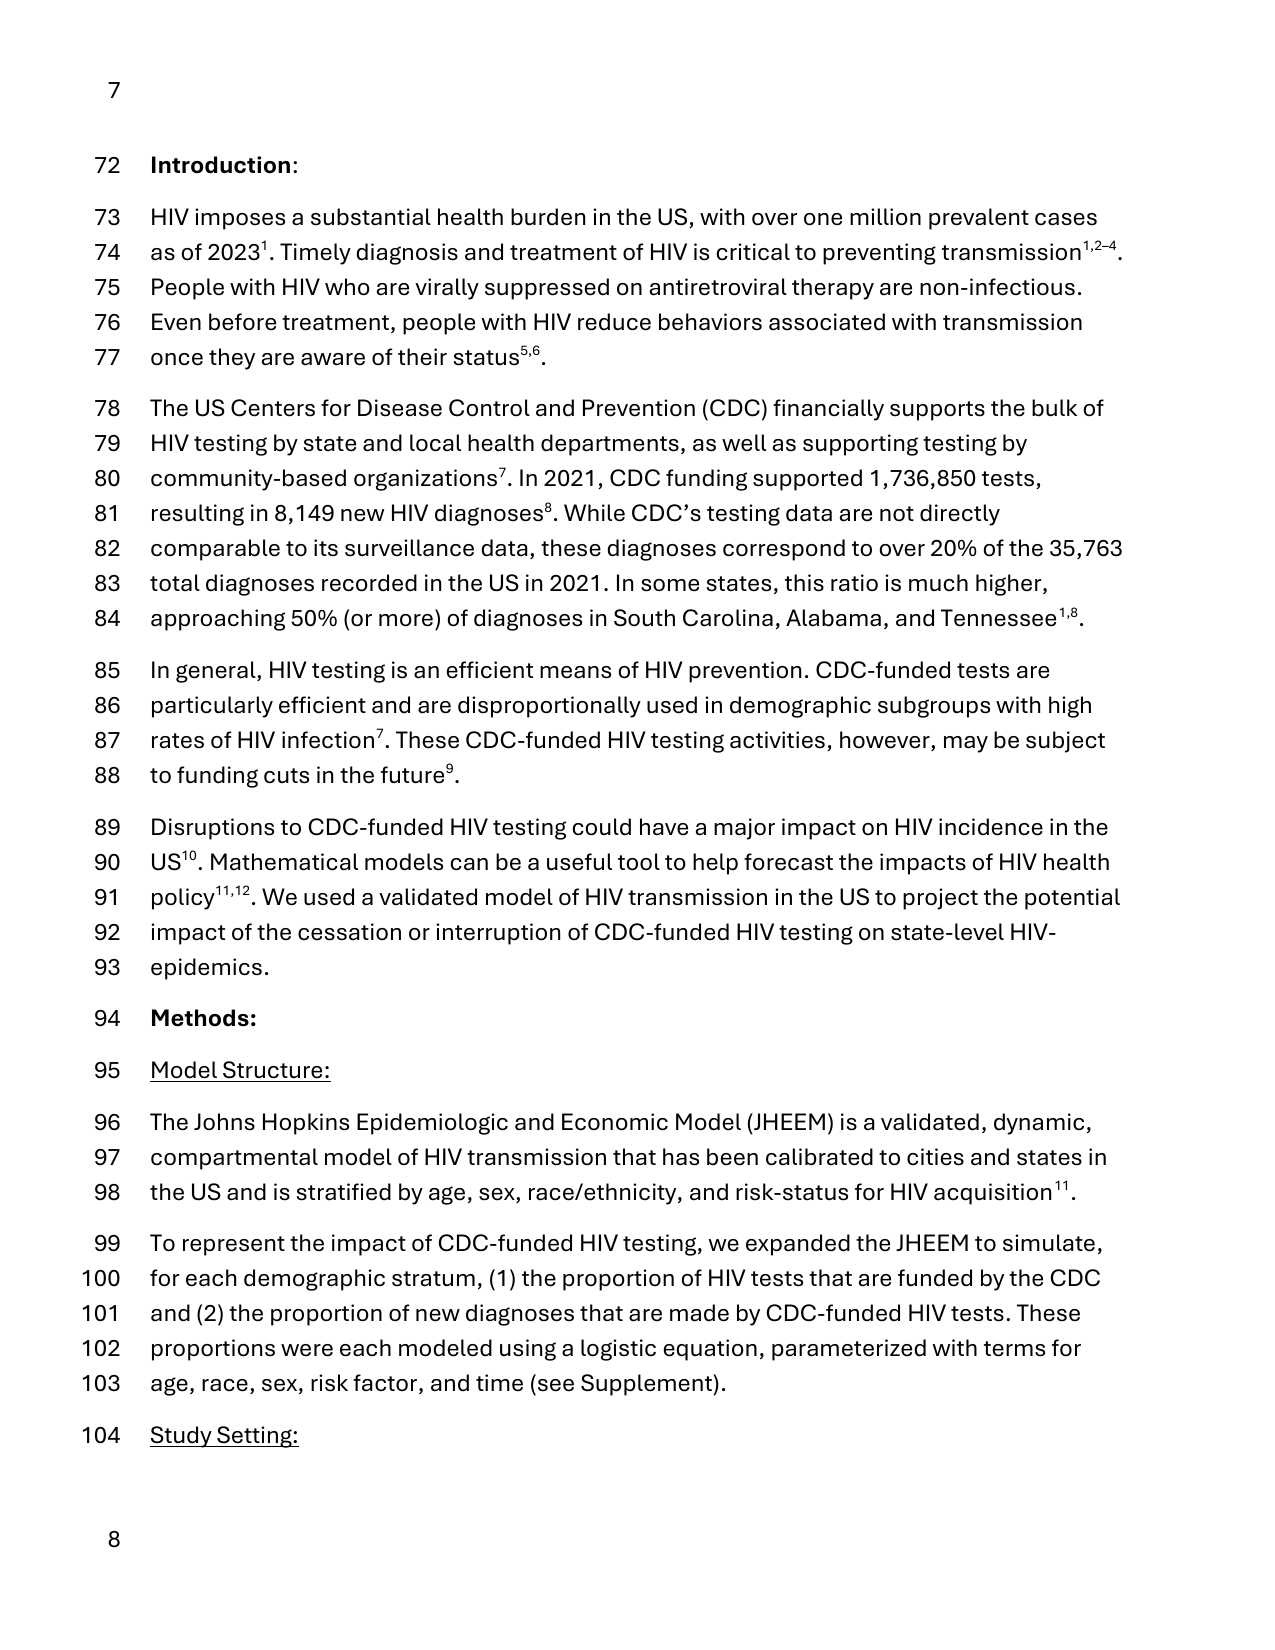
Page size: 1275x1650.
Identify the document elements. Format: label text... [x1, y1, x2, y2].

text HIV imposes a substantial health burden in the US, with over one million prevalent cases as of 20231. Timely diagnosis and treatment of HIV is critical to preventing transmission1,2–4. People with HIV who are virally suppressed on antiretroviral therapy are non-infectious. Even before treatment, people with HIV reduce behaviors associated with transmission once they are aware of their status5,6. [150, 202, 1125, 372]
text The US Centers for Disease Control and Prevention (CDC) financially supports the bulk of HIV testing by state and local health departments, as well as supporting testing by community-based organizations7. In 2021, CDC funding supported 1,736,850 tests, resulting in 8,149 new HIV diagnoses8. While CDC’s testing data are not directly comparable to its surveillance data, these diagnoses correspond to over 20% of the 35,763 total diagnoses recorded in the US in 2021. In some states, this ratio is much higher, approaching 50% (or more) of diagnoses in South Carolina, Alabama, and Tennessee1,8. [150, 393, 1125, 634]
text In general, HIV testing is an efficient means of HIV prevention. CDC-funded tests are particularly efficient and are disproportionally used in demographic subgroups with high rates of HIV infection7. These CDC-funded HIV testing activities, however, may be subject to funding cuts in the future9. [150, 655, 1125, 791]
text To represent the impact of CDC-funded HIV testing, we expanded the JHEEM to simulate, for each demographic stratum, (1) the proportion of HIV tests that are funded by the CDC and (2) the proportion of new diagnoses that are made by CDC-funded HIV tests. These proportions were each modeled using a logistic equation, parameterized with terms for age, race, sex, risk factor, and time (see Supplement). [150, 1228, 1125, 1399]
text Methods: [150, 1003, 1125, 1034]
text Study Setting: [150, 1420, 1125, 1451]
text Introduction: [150, 150, 1125, 181]
text Model Structure: [150, 1055, 1125, 1086]
text The Johns Hopkins Epidemiologic and Economic Model (JHEEM) is a validated, dynamic, compartmental model of HIV transmission that has been calibrated to cities and states in the US and is stratified by age, sex, race/ethnicity, and risk-status for HIV acquisition11. [150, 1107, 1125, 1207]
text Disruptions to CDC-funded HIV testing could have a major impact on HIV incidence in the US10. Mathematical models can be a useful tool to help forecast the impacts of HIV health policy11,12. We used a validated model of HIV transmission in the US to project the potential impact of the cessation or interruption of CDC-funded HIV testing on state-level HIV-epidemics. [150, 812, 1125, 982]
